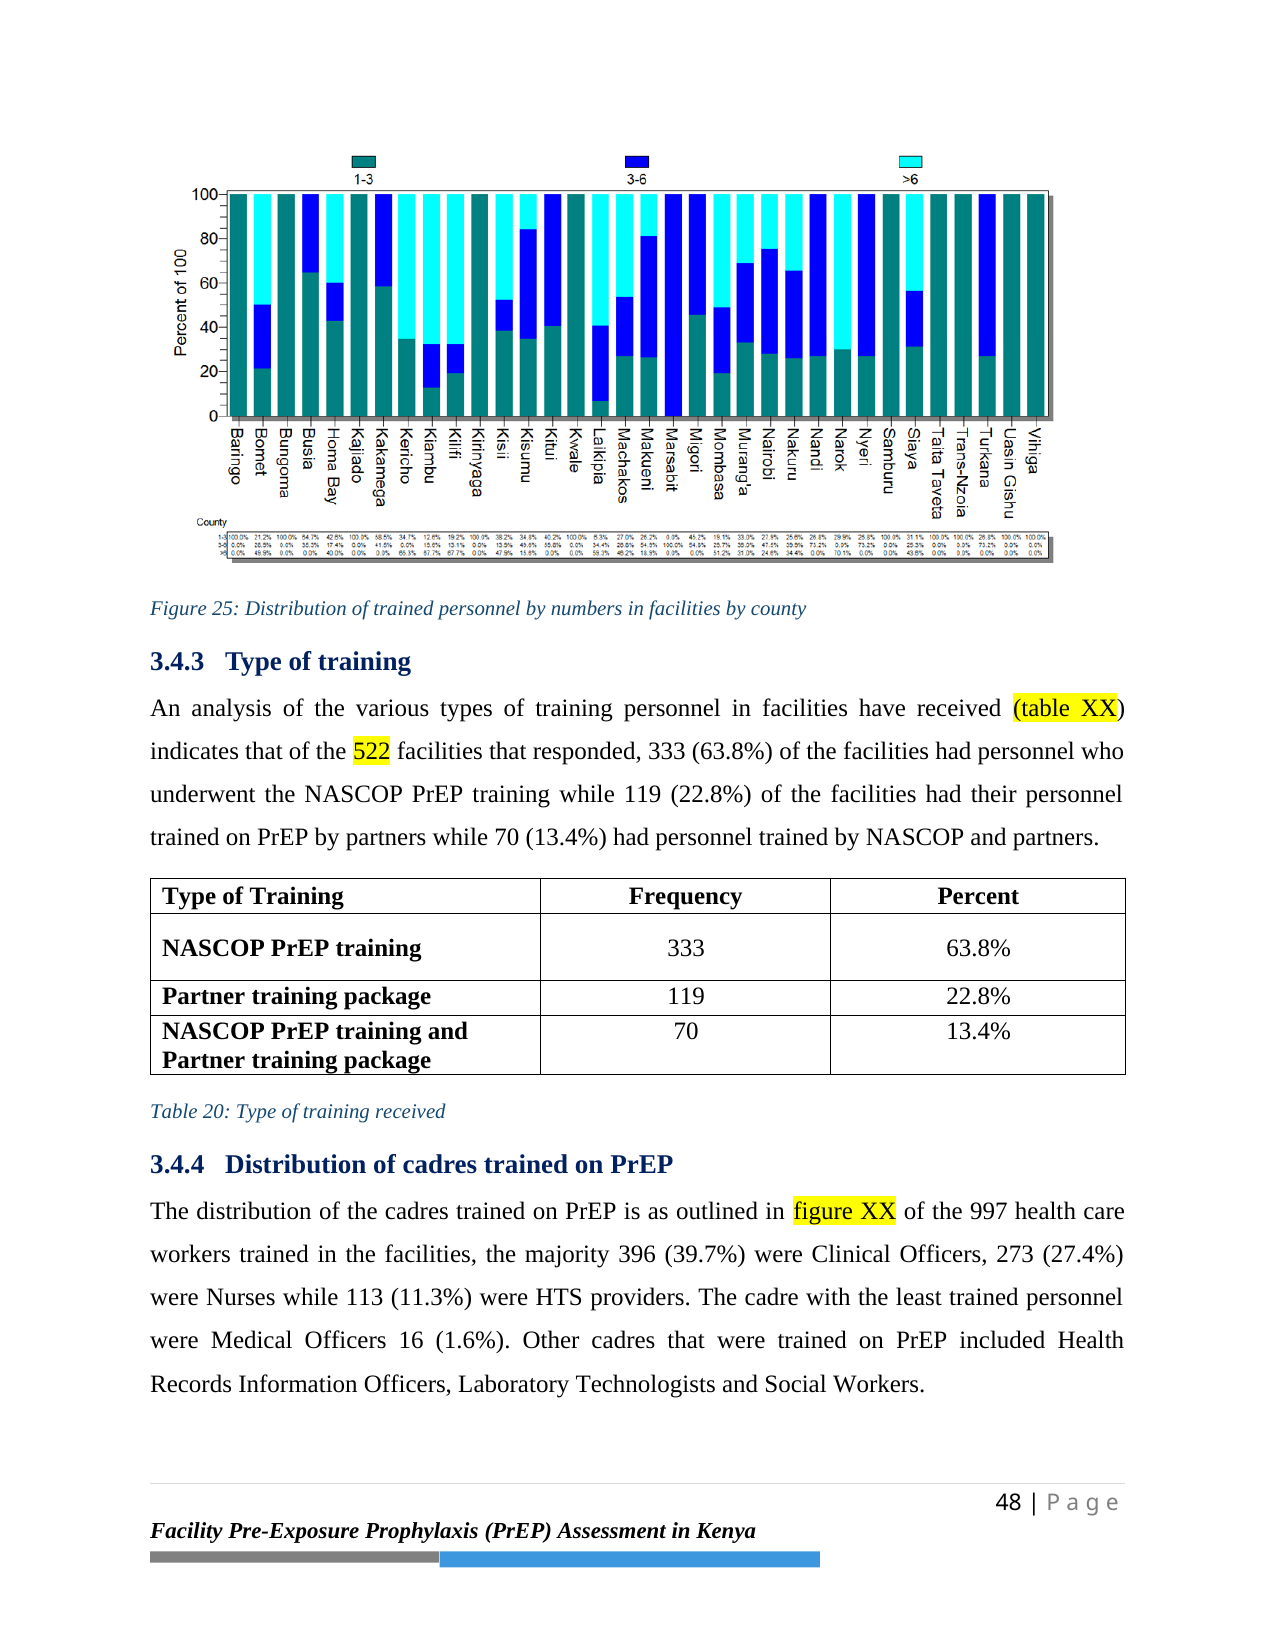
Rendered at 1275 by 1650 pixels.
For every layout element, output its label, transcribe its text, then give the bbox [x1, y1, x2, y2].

table_cell 13.4% [831, 1016, 1125, 1074]
table_cell 333 [541, 914, 830, 980]
subtitle Type of training [150, 644, 1125, 676]
text Table 20: Type of training received [150, 1099, 1125, 1123]
table_cell 70 [541, 1016, 830, 1074]
table_cell Partner training package [151, 981, 540, 1015]
text An analysis of the various types of training personnel in facilities have received (table XX) indicates that of the 522 facilities that responded, 333 (63.8%) of the facilities had personnel who underwent the NASCOP PrEP training while 119 (22.8%) of the facilities had their personnel trained on PrEP by partners while 70 (13.4%) had personnel trained by NASCOP and partners. [150, 693, 1125, 851]
table_cell 22.8% [831, 981, 1125, 1015]
picture [150, 150, 1125, 577]
table_header Percent [831, 879, 1125, 913]
subtitle Distribution of cadres trained on PrEP [150, 1148, 1125, 1179]
text Figure 25: Distribution of trained personnel by numbers in facilities by county [150, 596, 1125, 619]
text The distribution of the cadres trained on PrEP is as outlined in figure XX of the 997 health care workers trained in the facilities, the majority 396 (39.7%) were Clinical Officers, 273 (27.4%) were Nurses while 113 (11.3%) were HTS providers. The cadre with the least trained personnel were Medical Officers 16 (1.6%). Other cadres that were trained on PrEP included Health Records Information Officers, Laboratory Technologists and Social Workers. [150, 1196, 1125, 1397]
table_cell NASCOP PrEP training [151, 914, 540, 980]
table_header Frequency [541, 879, 830, 913]
table_cell 63.8% [831, 914, 1125, 980]
table_cell 119 [541, 981, 830, 1015]
table_cell NASCOP PrEP training and Partner training package [151, 1016, 540, 1074]
table_header Type of Training [151, 879, 540, 913]
